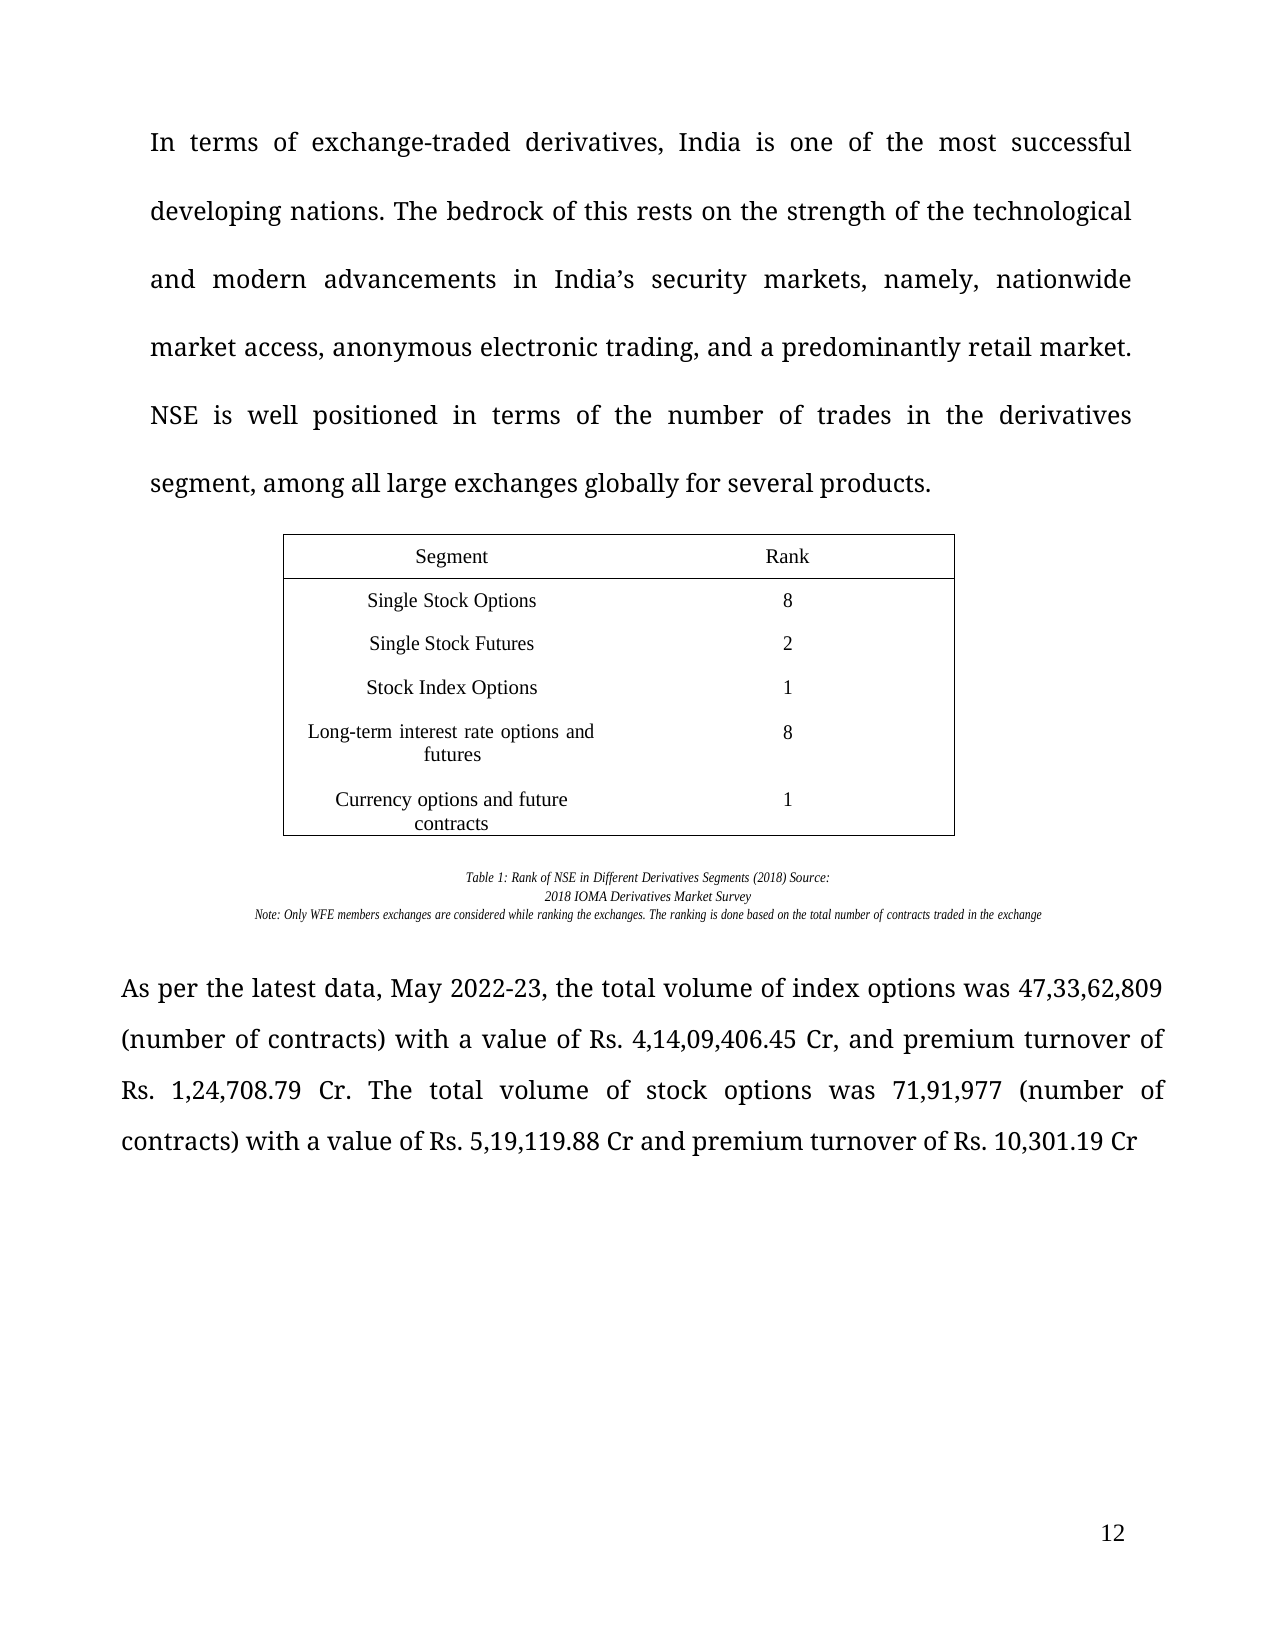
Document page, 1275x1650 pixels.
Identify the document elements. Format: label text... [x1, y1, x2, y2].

table_cell Long-term interest rate options and futures [284, 711, 685, 778]
text As per the latest data, May 2022-23, the total volume of index options was 47,33,62,809 (number of contracts) with a value of Rs. 4,14,09,406.45 Cr, and premium turnover of Rs. 1,24,708.79 Cr. The total volume of stock options was 71,91,977 (number of contracts) with a value of Rs. 5,19,119.88 Cr and premium turnover of Rs. 10,301.19 Cr [121, 971, 1165, 1158]
table_cell 1 [685, 778, 954, 835]
table_cell Single Stock Futures [284, 622, 685, 666]
table_header Rank [685, 535, 954, 578]
table_cell 1 [685, 666, 954, 711]
table_header Segment [284, 535, 685, 578]
text Table 1: Rank of NSE in Different Derivatives Segments (2018) Source: 2018 IOMA Derivatives Market Survey [457, 869, 838, 904]
text In terms of exchange-traded derivatives, India is one of the most successful developing nations. The bedrock of this rests on the strength of the technological and modern advancements in India’s security markets, namely, nationwide market access, anonymous electronic trading, and a predominantly retail market. NSE is well positioned in terms of the number of trades in the derivatives segment, among all large exchanges globally for several products. [150, 125, 1133, 500]
table_cell Currency options and future contracts [284, 778, 685, 835]
table_cell 8 [685, 579, 954, 622]
table_cell Stock Index Options [284, 666, 685, 711]
table_cell Single Stock Options [284, 579, 685, 622]
table_cell 2 [685, 622, 954, 666]
text Note: Only WFE members exchanges are considered while ranking the exchanges. The ranking is done based on the total number of contracts traded in the exchange [167, 906, 1129, 923]
table_cell 8 [685, 711, 954, 778]
